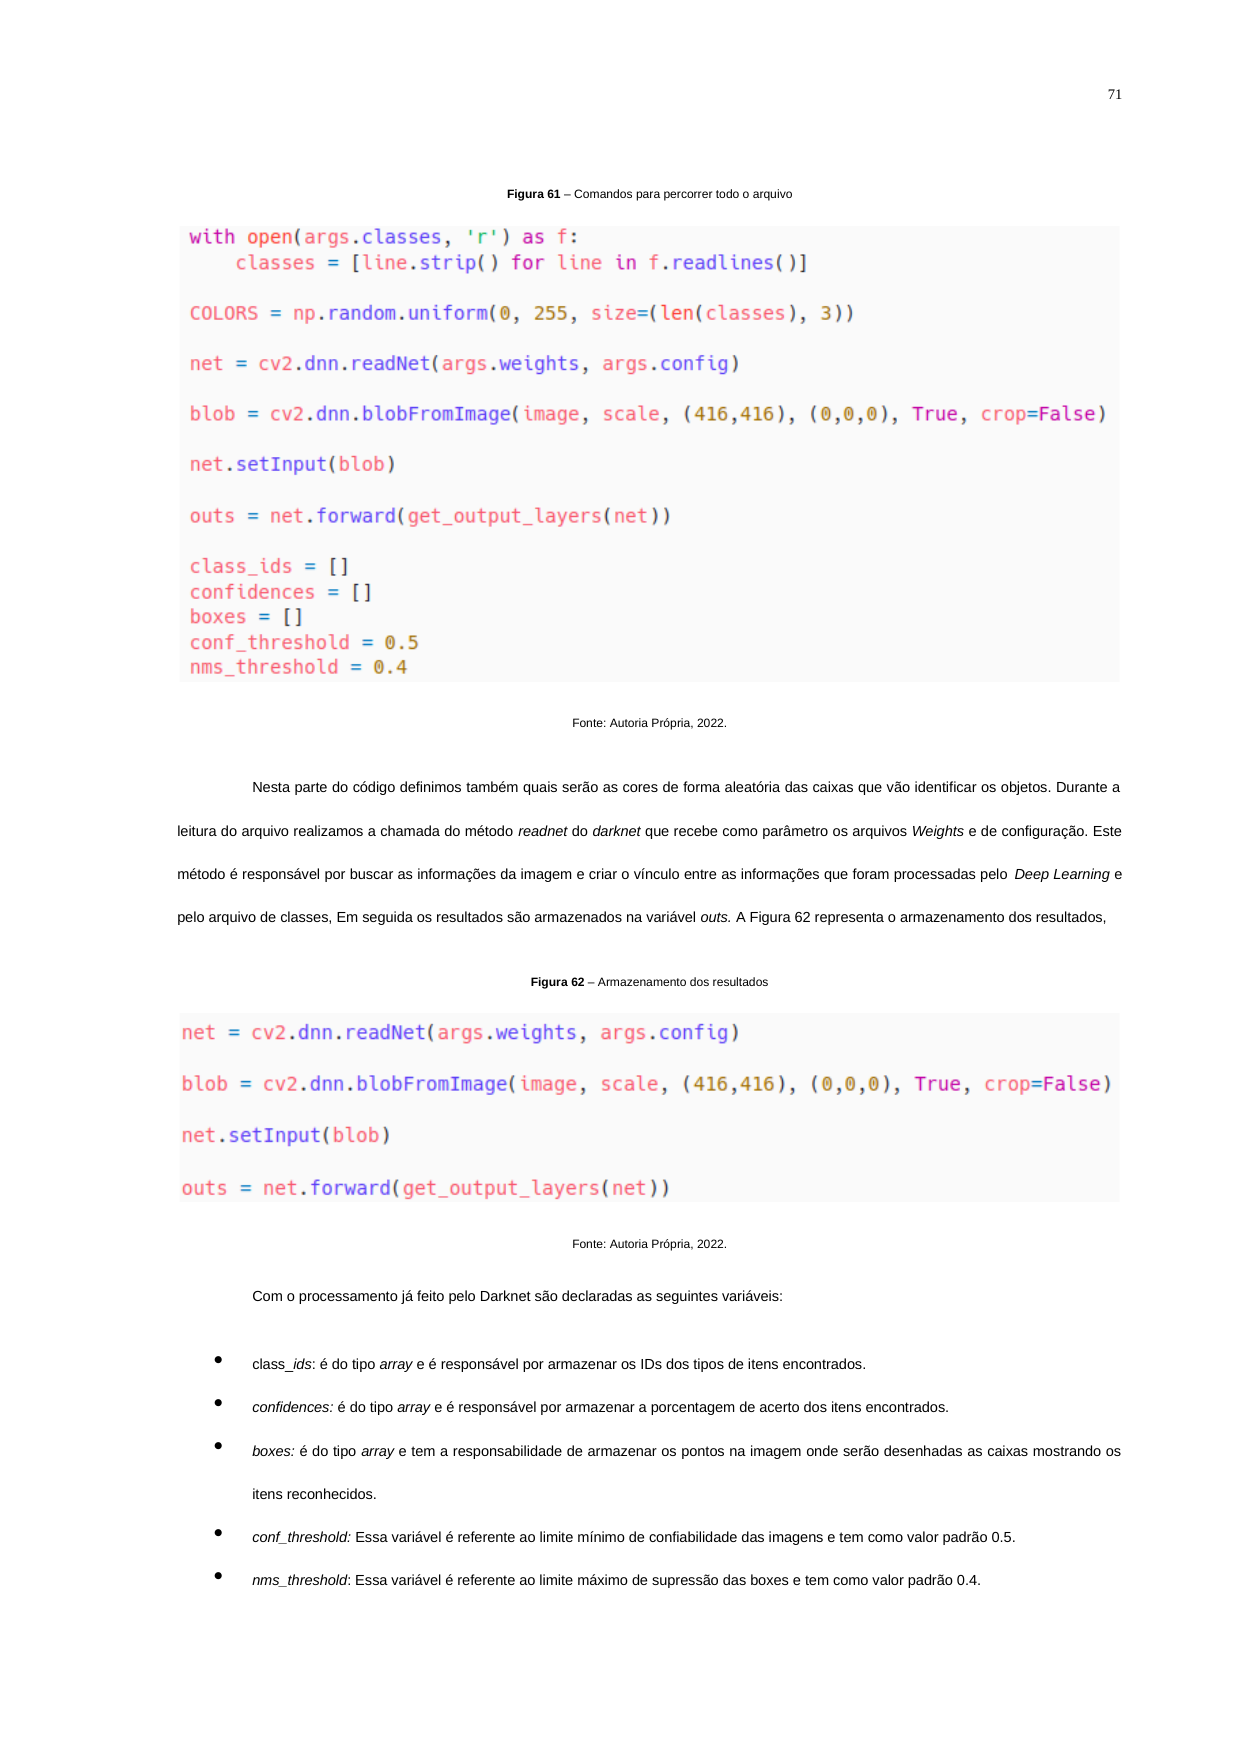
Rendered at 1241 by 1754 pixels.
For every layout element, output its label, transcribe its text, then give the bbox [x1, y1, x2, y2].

text Figura 61 – Comandos para percorrer todo o arquivo [177, 177, 1122, 201]
picture [179, 1013, 1120, 1202]
text Fonte: Autoria Própria, 2022. [177, 706, 1122, 730]
text Figura 62 – Armazenamento dos resultados [177, 965, 1122, 989]
list nms_threshold: Essa variável é referente ao limite máximo de supressão das boxes e tem como valor padrão 0.4. [214, 1560, 1122, 1588]
picture [179, 226, 1120, 682]
text Nesta parte do código definimos também quais serão as cores de forma aleatória das caixas que vão identificar os objetos. Durante a leitura do arquivo realizamos a chamada do método readnet do darknet que recebe como parâmetro os arquivos Weights e de configuração. Este método é responsável por buscar as informações da imagem e criar o vínculo entre as informações que foram processadas pelo Deep Learning e pelo arquivo de classes, Em seguida os resultados são armazenados na variável outs. A Figura 62 representa o armazenamento dos resultados, [177, 767, 1122, 925]
list class_ids: é do tipo array e é responsável por armazenar os IDs dos tipos de itens encontrados. [214, 1344, 1122, 1373]
list boxes: é do tipo array e tem a responsabilidade de armazenar os pontos na imagem onde serão desenhadas as caixas mostrando os itens reconhecidos. [214, 1430, 1122, 1502]
text Fonte: Autoria Própria, 2022. [177, 1227, 1122, 1251]
list conf_threshold: Essa variável é referente ao limite mínimo de confiabilidade das imagens e tem como valor padrão 0.5. [214, 1517, 1122, 1545]
list confidences: é do tipo array e é responsável por armazenar a porcentagem de acerto dos itens encontrados. [214, 1387, 1122, 1416]
text Com o processamento já feito pelo Darknet são declaradas as seguintes variáveis: [177, 1276, 1122, 1305]
